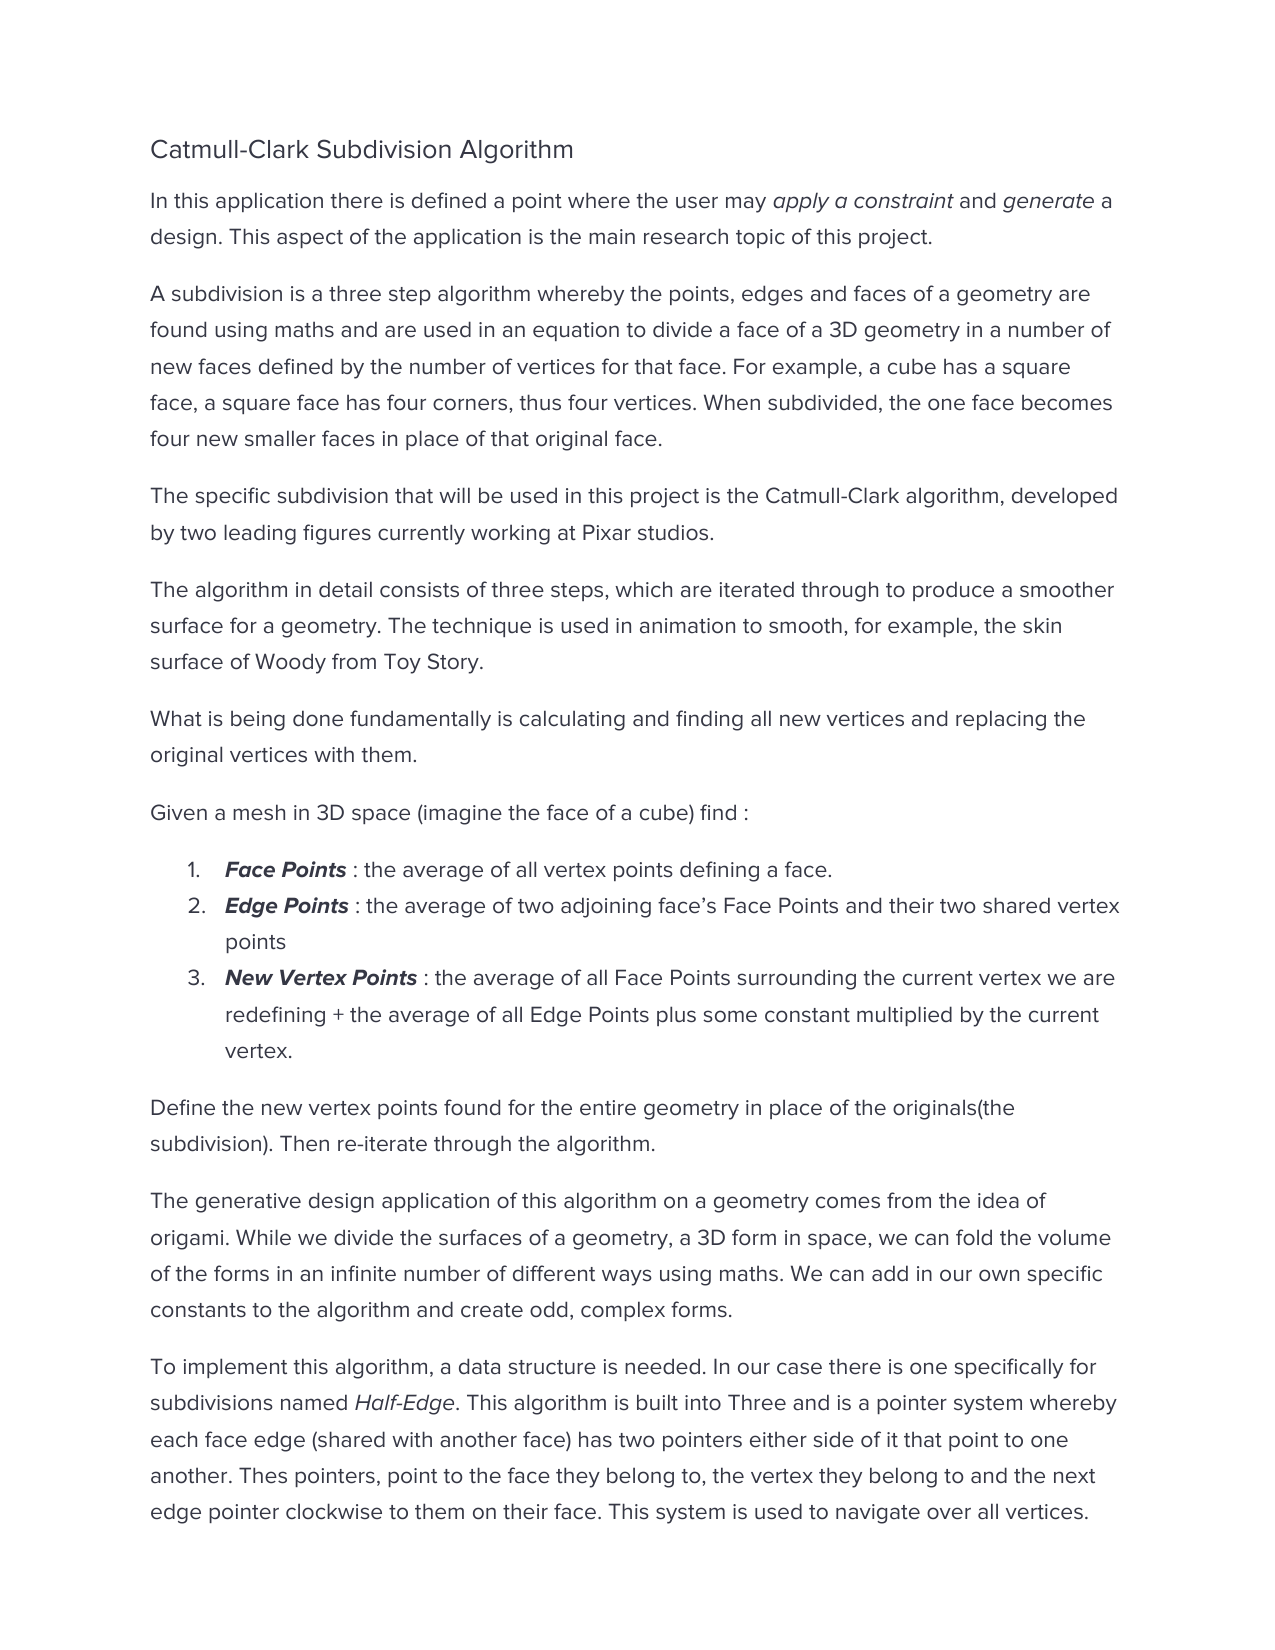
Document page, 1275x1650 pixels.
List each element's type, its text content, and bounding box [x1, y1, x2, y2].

list Edge Points : the average of two adjoining face’s Face Points and their two shared vertex points [187, 892, 1125, 956]
list New Vertex Points : the average of all Face Points surrounding the current vertex we are redefining + the average of all Edge Points plus some constant multiplied by the current vertex. [187, 965, 1125, 1065]
subtitle Catmull-Clark Subdivision Algorithm [150, 133, 1125, 166]
text The generative design application of this algorithm on a geometry comes from the idea of origami. While we divide the surfaces of a geometry, a 3D form in space, we can fold the volume of the forms in an infinite number of different ways using maths. We can add in our own specific constants to the algorithm and create odd, complex forms. [150, 1188, 1125, 1324]
text What is being done fundamentally is calculating and finding all new vertices and replacing the original vertices with them. [150, 706, 1125, 770]
text Define the new vertex points found for the entire geometry in place of the originals(the subdivision). Then re-iterate through the algorithm. [150, 1094, 1125, 1158]
text The specific subdivision that will be used in this project is the Catmull-Clark algorithm, developed by two leading figures currently working at Pixar studios. [150, 483, 1125, 547]
text To implement this algorithm, a data structure is needed. In our case there is one specifically for subdivisions named Half-Edge. This algorithm is built into Three and is a pointer system whereby each face edge (shared with another face) has two pointers either side of it that point to one another. Thes pointers, point to the face they belong to, the vertex they belong to and the next edge pointer clockwise to them on their face. This system is used to navigate over all vertices. [150, 1353, 1125, 1526]
text Given a mesh in 3D space (imagine the face of a cube) find : [150, 799, 1125, 827]
text The algorithm in detail consists of three steps, which are iterated through to produce a smoother surface for a geometry. The technique is used in animation to smooth, for example, the skin surface of Woody from Toy Story. [150, 576, 1125, 676]
list Face Points : the average of all vertex points defining a face. [187, 856, 1125, 884]
text A subdivision is a three step algorithm whereby the points, edges and faces of a geometry are found using maths and are used in an equation to divide a face of a 3D geometry in a number of new faces defined by the number of vertices for that face. For example, a cube has a square face, a square face has four corners, thus four vertices. When subdivided, the one face becomes four new smaller faces in place of that original face. [150, 281, 1125, 453]
text In this application there is defined a point where the user may apply a constraint and generate a design. This aspect of the application is the main research topic of this project. [150, 187, 1125, 251]
